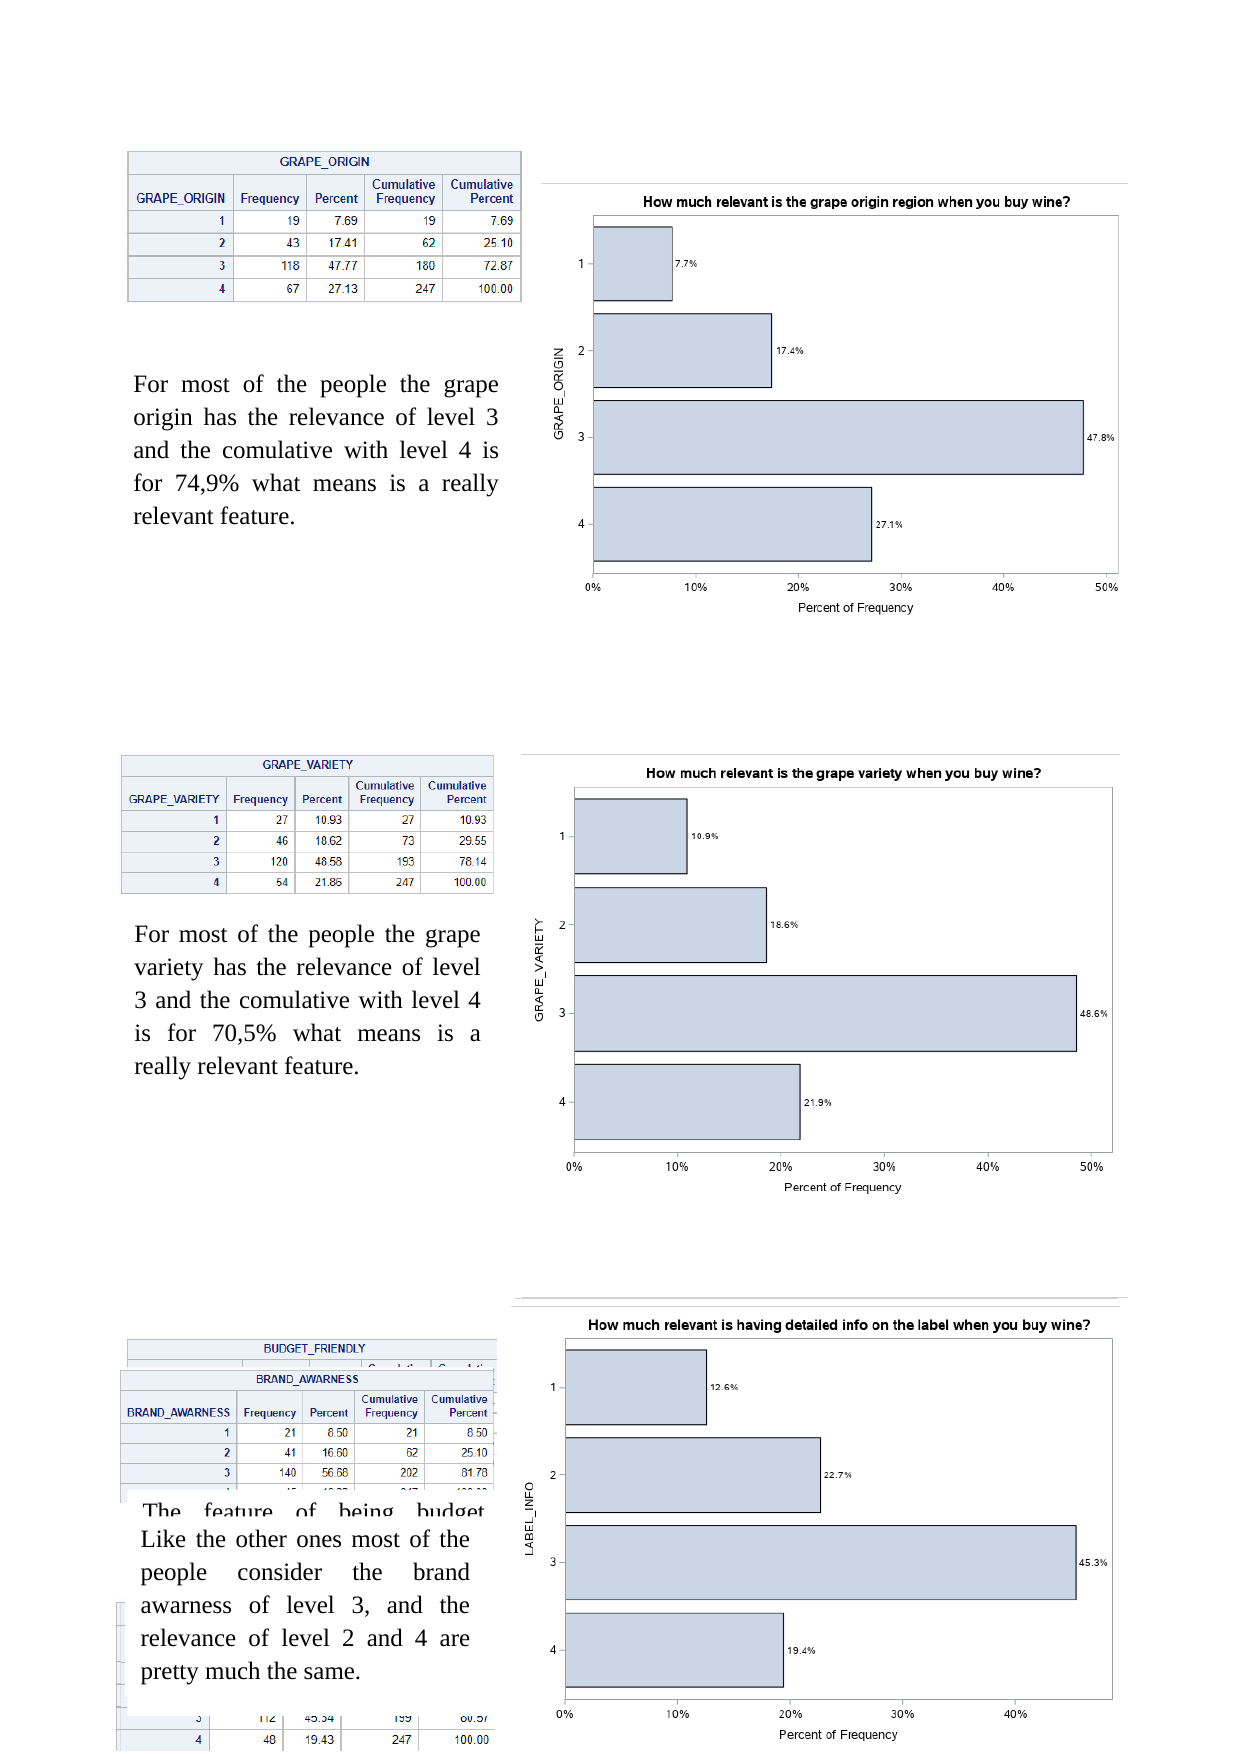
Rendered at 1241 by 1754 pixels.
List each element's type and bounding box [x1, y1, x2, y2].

picture [118, 755, 493, 897]
picture [125, 1340, 497, 1474]
picture [520, 757, 1120, 1206]
picture [118, 1536, 127, 1671]
picture [540, 183, 1128, 625]
picture [521, 1297, 1128, 1753]
picture [118, 150, 515, 307]
